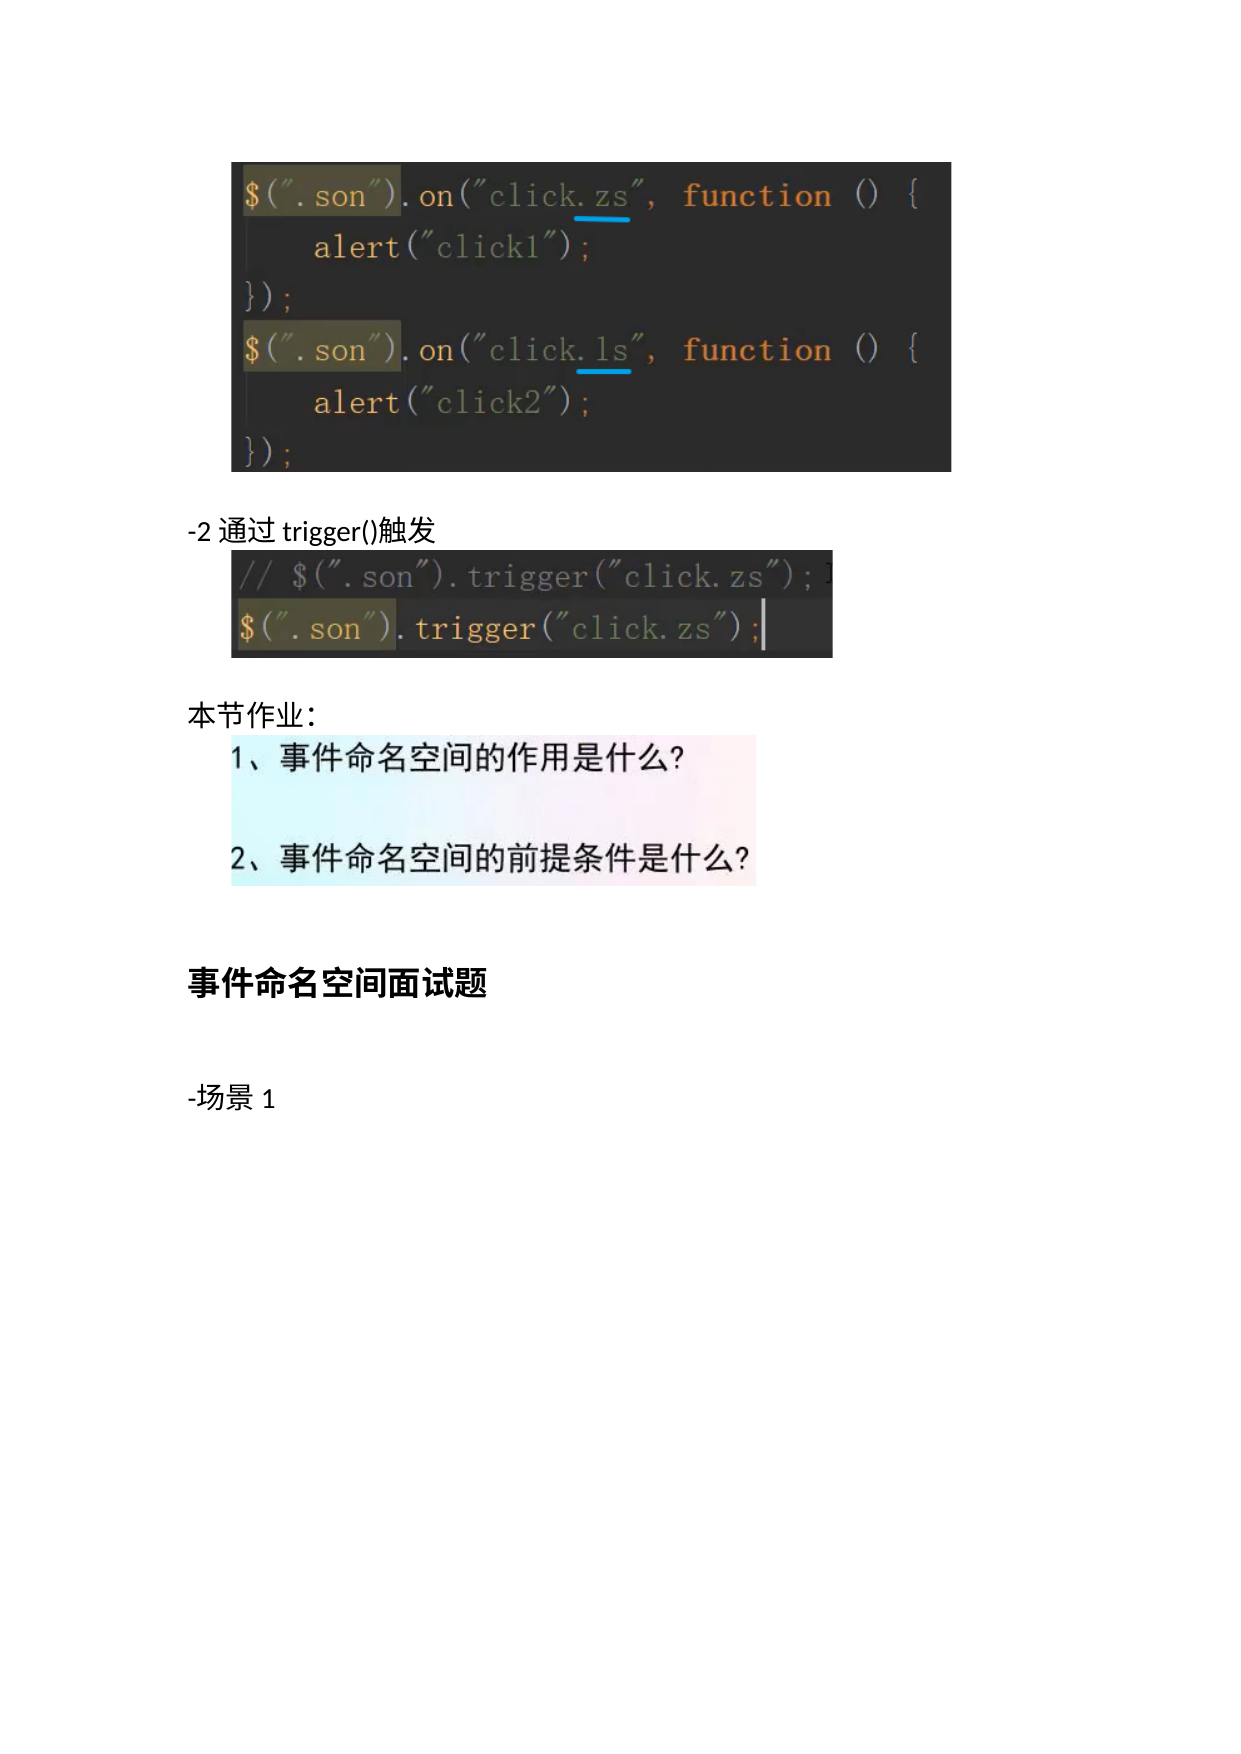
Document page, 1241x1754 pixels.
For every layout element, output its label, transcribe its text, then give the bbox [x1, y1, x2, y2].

text 本节作业： [187, 693, 1053, 735]
text -2 通过trigger()触发 [187, 508, 1053, 550]
picture [231, 735, 757, 886]
text -场景1 [187, 1075, 1053, 1117]
picture [231, 550, 833, 658]
picture [231, 162, 952, 472]
subtitle 事件命名空间面试题 [187, 948, 1053, 1013]
